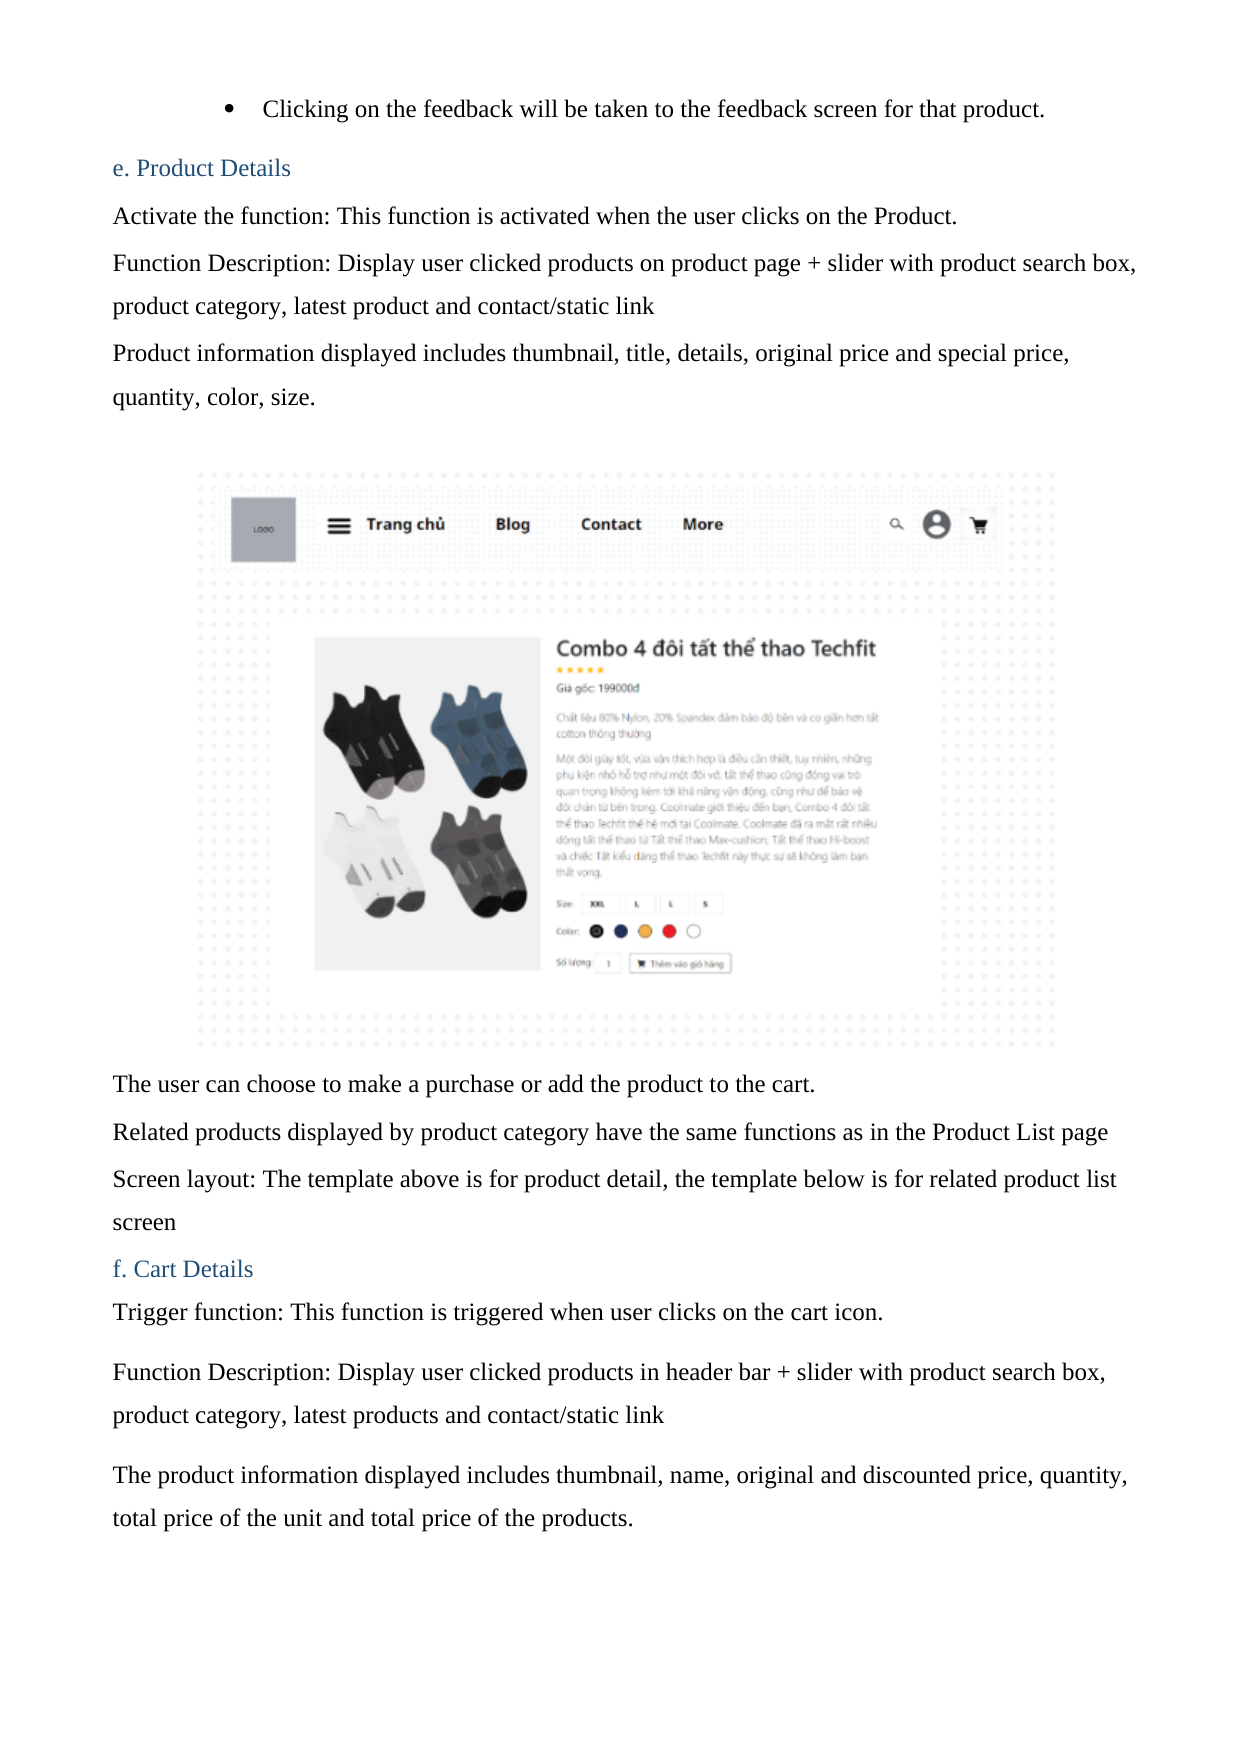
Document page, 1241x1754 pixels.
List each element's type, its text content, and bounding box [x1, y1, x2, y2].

subtitle Activate the function: This function is activated when the user clicks on the Product. [112, 201, 1143, 229]
subtitle The user can choose to make a purchase or add the product to the cart. [112, 1069, 1143, 1098]
subtitle Function Description: Display user clicked products on product page + slider with product search box, product category, latest product and contact/static link [112, 248, 1143, 320]
subtitle e. Product Details [112, 153, 1143, 182]
subtitle Screen layout: The template above is for product detail, the template below is for related product list screen [112, 1164, 1143, 1236]
text Trigger function: This function is triggered when user clicks on the cart icon. [112, 1297, 1143, 1326]
text Function Description: Display user clicked products in header bar + slider with product search box, product category, latest products and contact/static link [112, 1357, 1143, 1429]
subtitle f. Cart Details [112, 1254, 1143, 1283]
text The product information displayed includes thumbnail, name, original and discounted price, quantity, total price of the unit and total price of the products. [112, 1460, 1143, 1532]
list Clicking on the feedback will be taken to the feedback screen for that product. [225, 94, 1143, 122]
subtitle Related products displayed by product category have the same functions as in the Product List page [112, 1117, 1143, 1145]
picture [194, 467, 1062, 1051]
subtitle Product information displayed includes thumbnail, title, details, original price and special price, quantity, color, size. [112, 338, 1143, 410]
